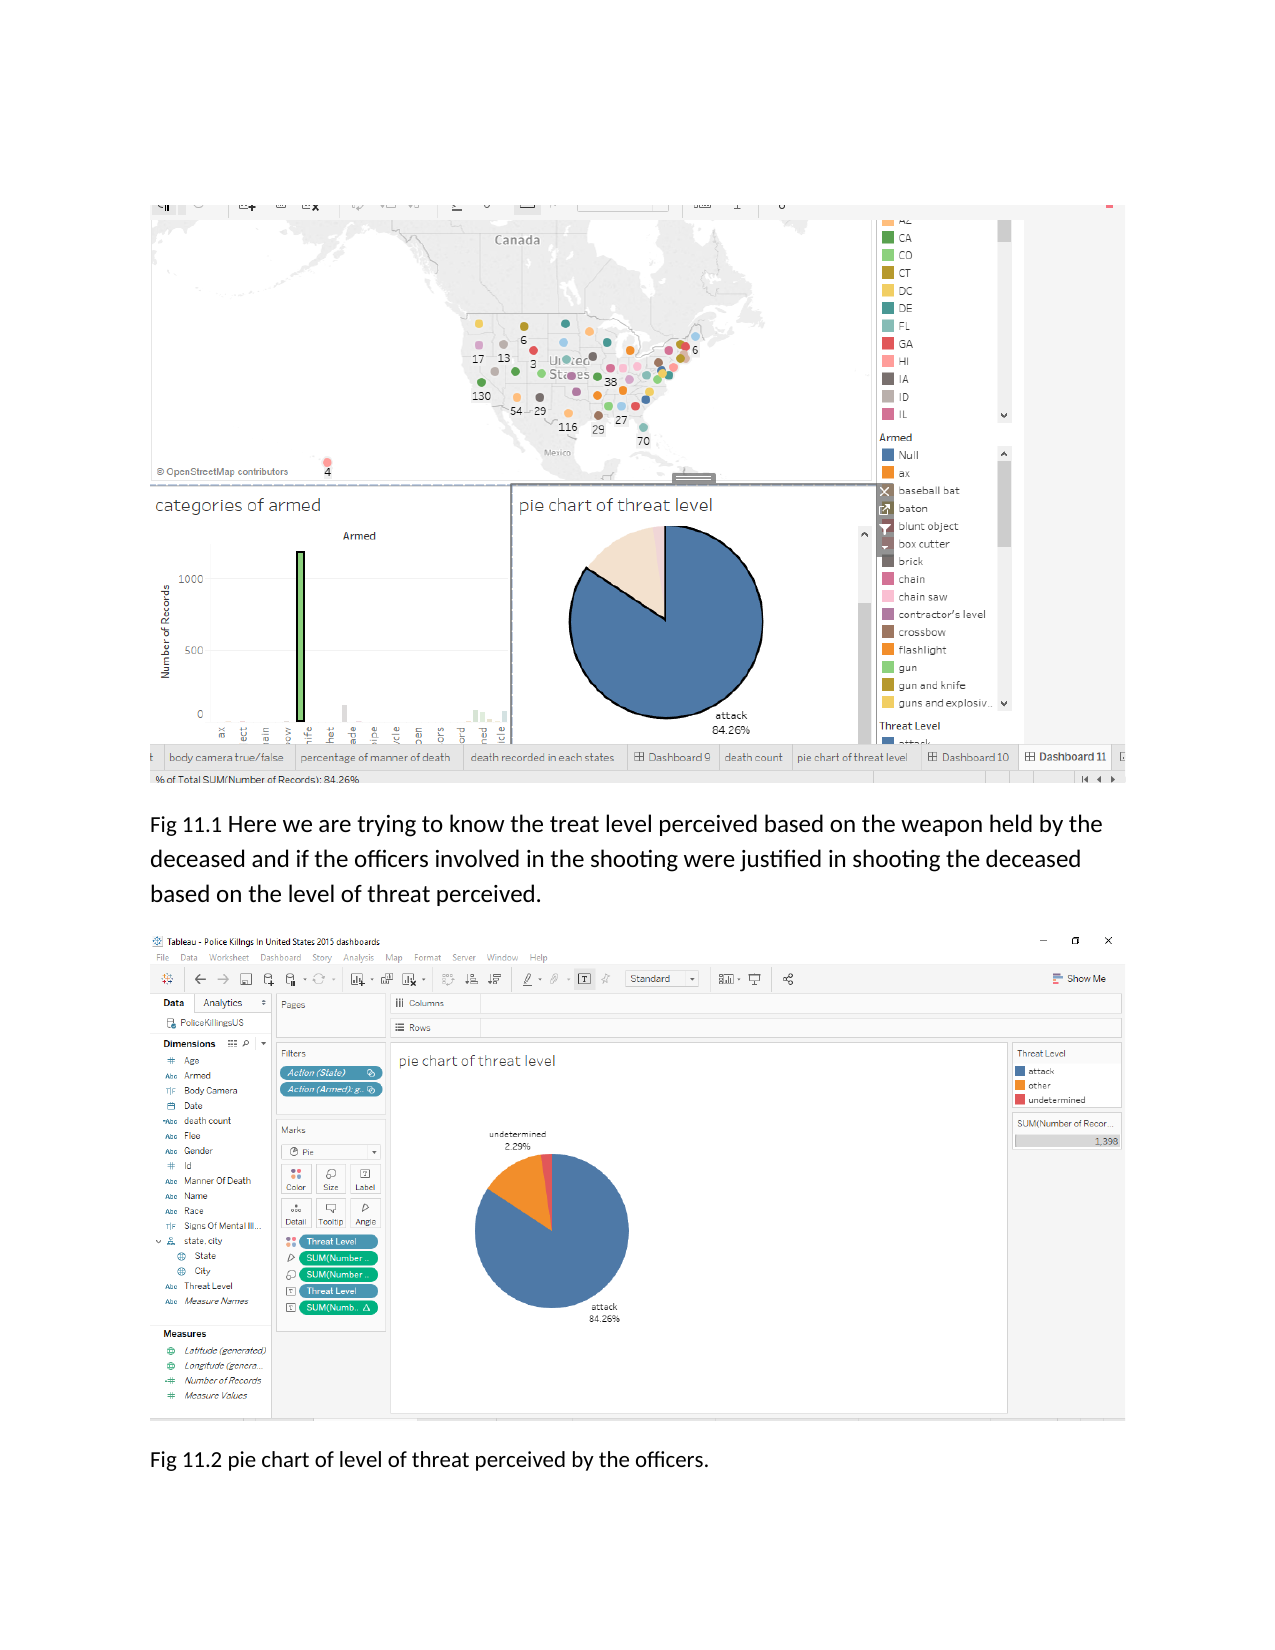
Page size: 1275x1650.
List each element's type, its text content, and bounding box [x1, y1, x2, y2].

text Fig 11.2 pie chart of level of threat perceived by the officers. [150, 1446, 1125, 1473]
picture [150, 933, 1125, 1421]
picture [150, 205, 1125, 783]
text Fig 11.1 Here we are trying to know the treat level perceived based on the weapon held by the deceased and if the officers involved in the shooting were justified in shooting the deceased based on the level of threat perceived. [150, 808, 1125, 908]
